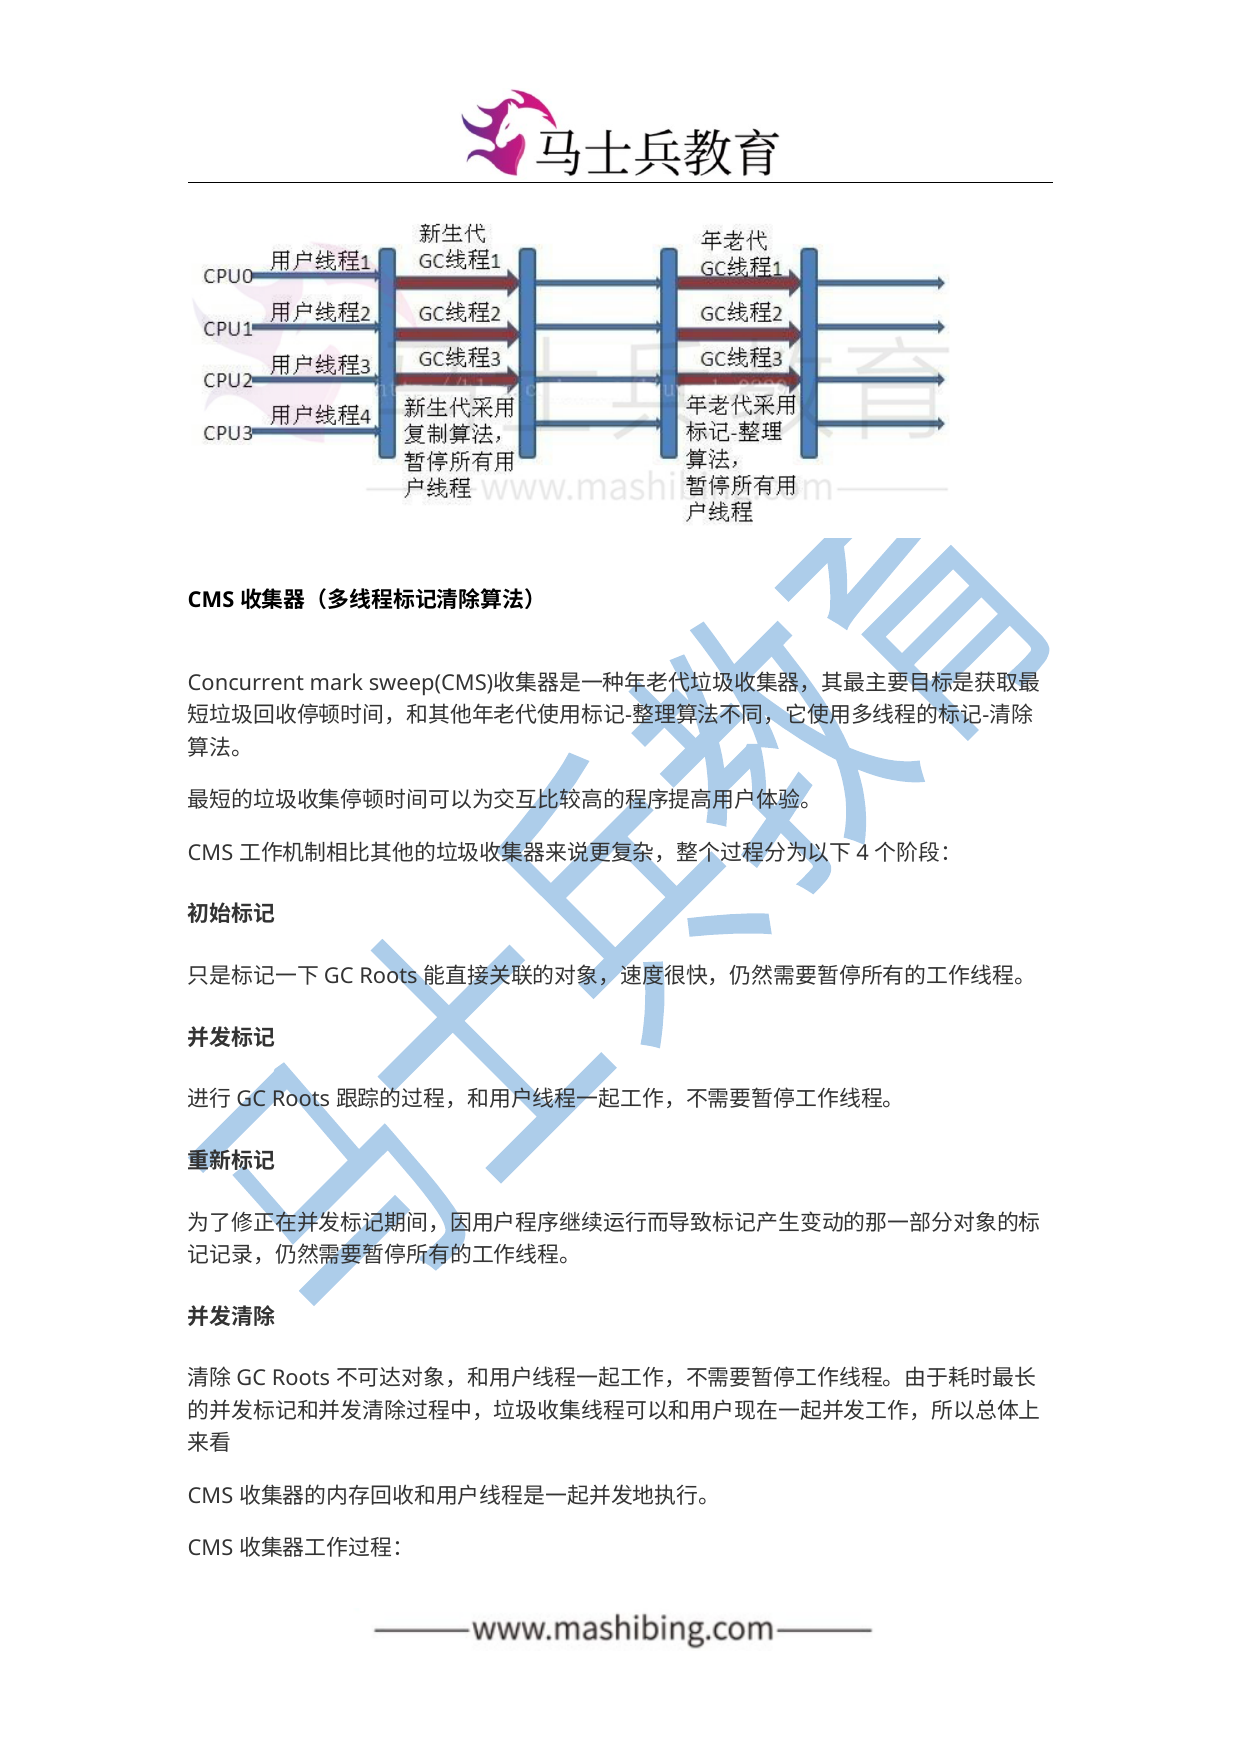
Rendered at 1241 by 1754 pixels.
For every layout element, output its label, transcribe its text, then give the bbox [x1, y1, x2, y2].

picture [187, 209, 962, 538]
text 并发清除 [187, 1298, 1053, 1331]
text 最短的垃圾收集停顿时间可以为交互比较高的程序提高用户体验。 [187, 782, 1053, 814]
text 只是标记一下 GC Roots 能直接关联的对象，速度很快，仍然需要暂停所有的工作线程。 [187, 957, 1053, 990]
text CMS 工作机制相比其他的垃圾收集器来说更复杂，整个过程分为以下 4 个阶段： [187, 834, 1053, 867]
picture [353, 1608, 888, 1651]
text 初始标记 [187, 896, 1053, 928]
subtitle CMS 收集器（多线程标记清除算法） [187, 581, 1053, 614]
text CMS 收集器工作过程： [187, 1530, 1053, 1562]
text Concurrent mark sweep(CMS)收集器是一种年老代垃圾收集器，其最主要目标是获取最短垃圾回收停顿时间，和其他年老代使用标记-整理算法不同，它使用多线程的标记-清除算法。 [187, 664, 1053, 762]
text 清除 GC Roots 不可达对象，和用户线程一起工作，不需要暂停工作线程。由于耗时最长的并发标记和并发清除过程中，垃圾收集线程可以和用户现在一起并发工作，所以总体上来看 [187, 1360, 1053, 1457]
text 为了修正在并发标记期间，因用户程序继续运行而导致标记产生变动的那一部分对象的标记记录，仍然需要暂停所有的工作线程。 [187, 1204, 1053, 1269]
picture [459, 88, 781, 180]
text CMS 收集器的内存回收和用户线程是一起并发地执行。 [187, 1477, 1053, 1510]
text 重新标记 [187, 1142, 1053, 1175]
text 进行 GC Roots 跟踪的过程，和用户线程一起工作，不需要暂停工作线程。 [187, 1081, 1053, 1113]
text 并发标记 [187, 1019, 1053, 1052]
